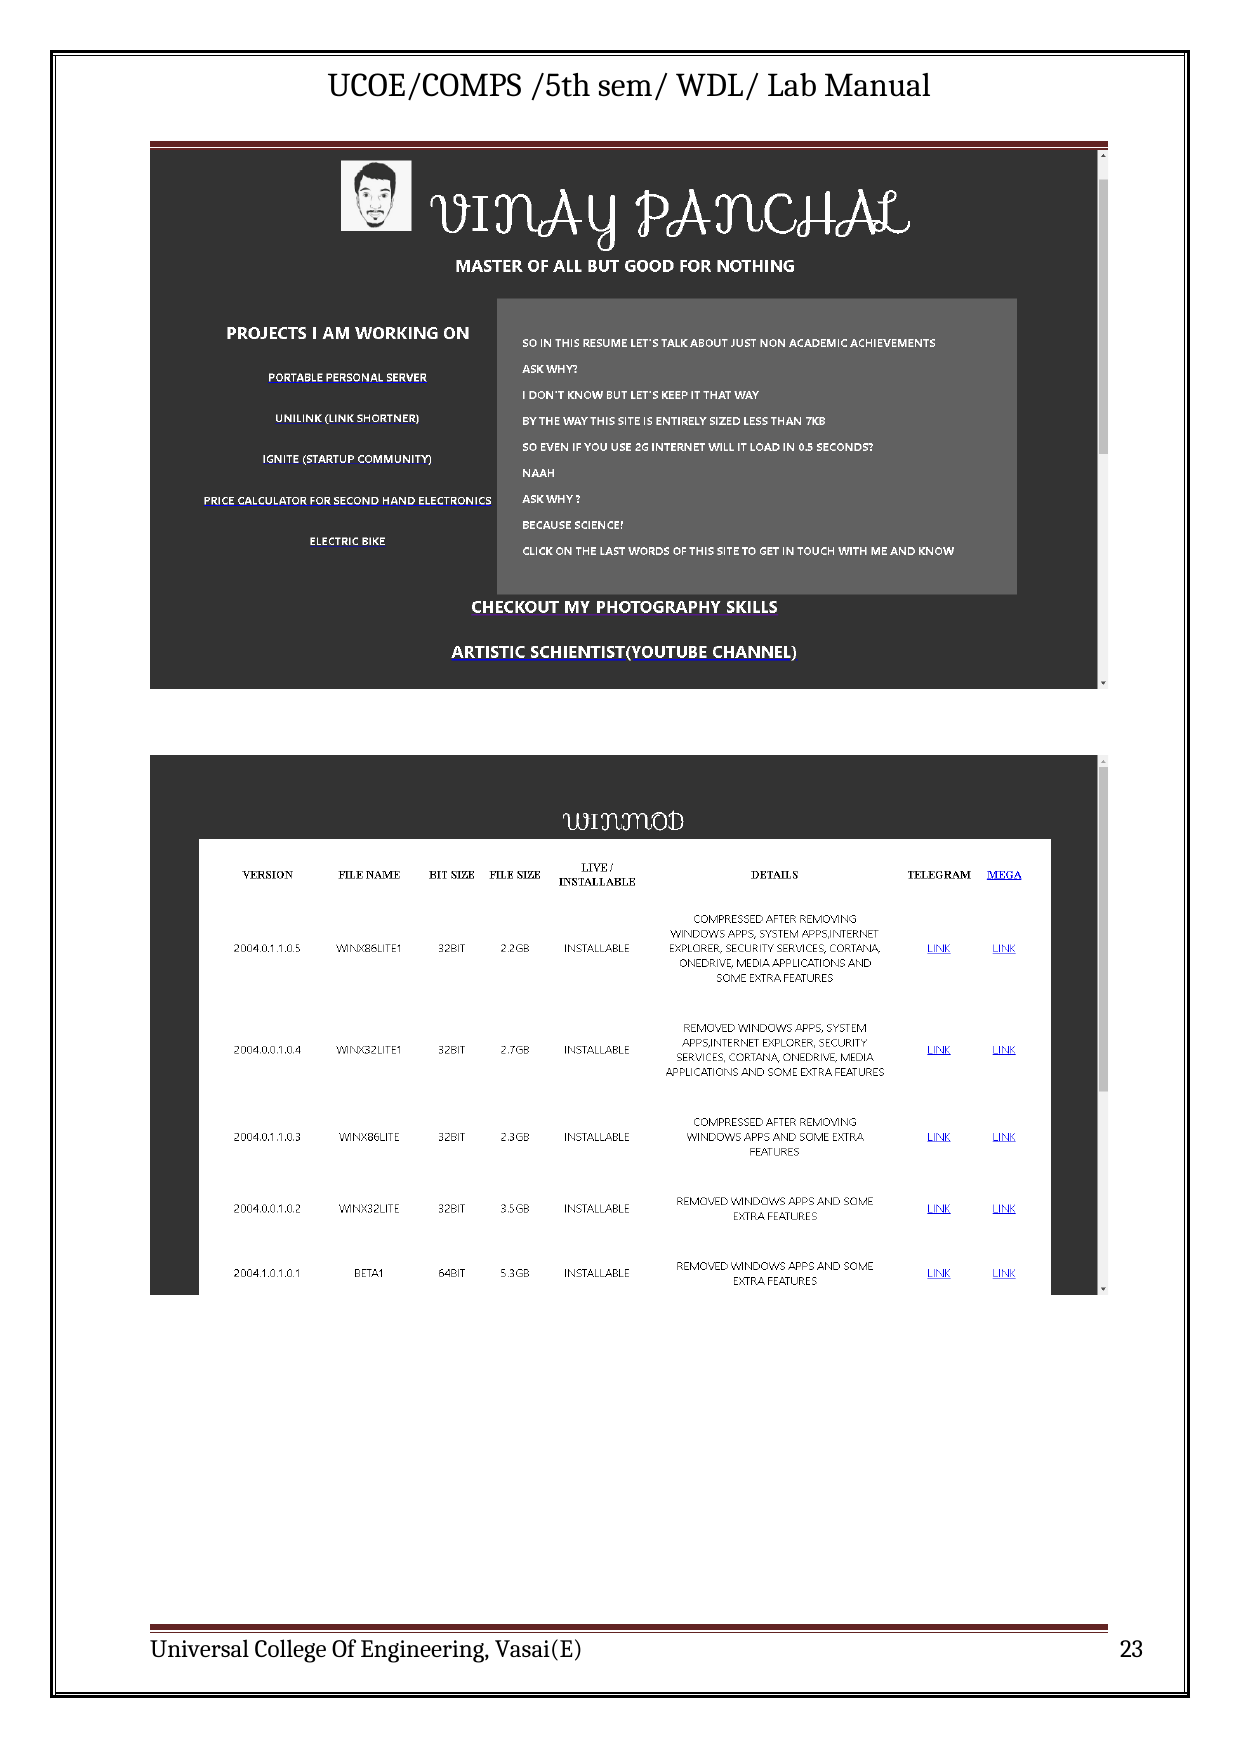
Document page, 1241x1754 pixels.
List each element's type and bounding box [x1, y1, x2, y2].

picture [150, 150, 1109, 689]
picture [150, 755, 1109, 1295]
